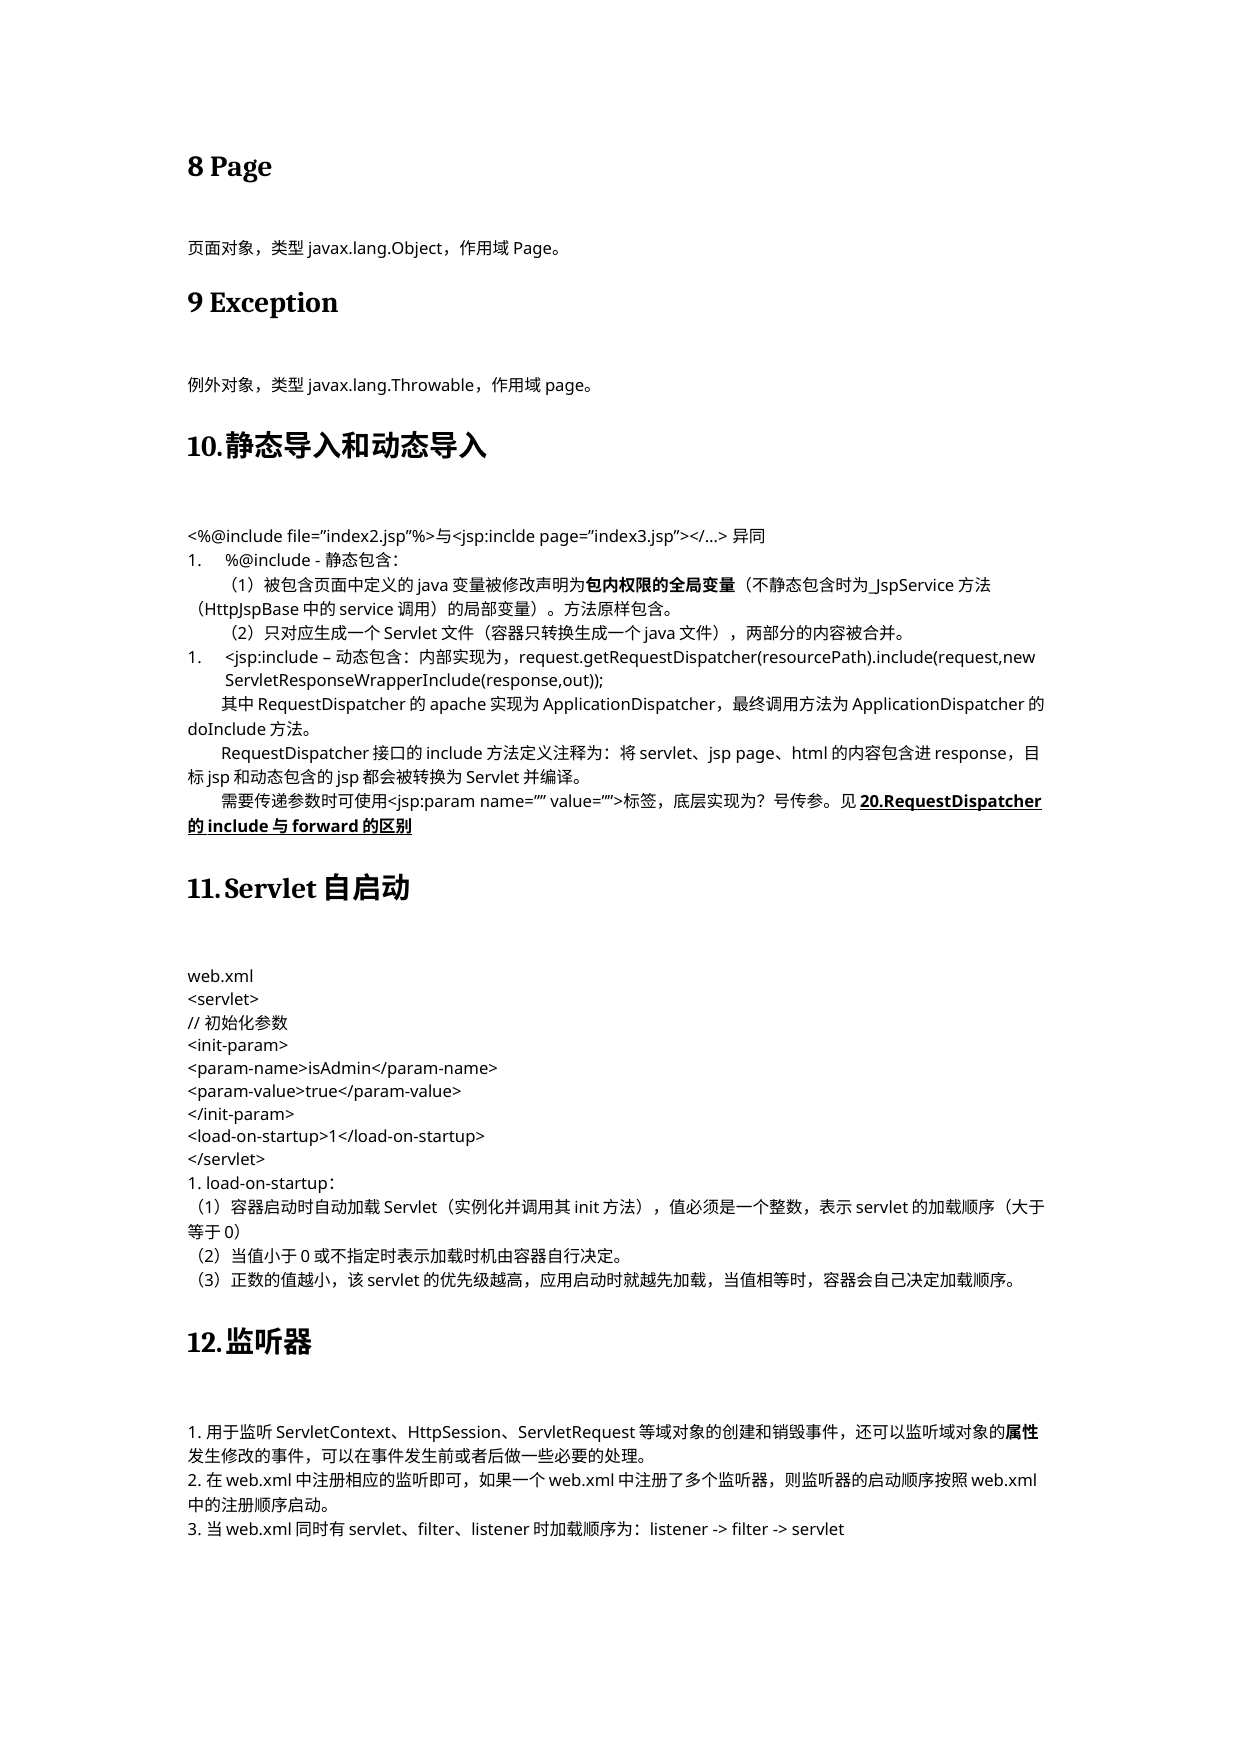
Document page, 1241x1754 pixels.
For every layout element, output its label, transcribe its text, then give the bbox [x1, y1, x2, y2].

text </init-param> [187, 1102, 1053, 1125]
text 3. 当web.xml同时有servlet、filter、listener时加载顺序为：listener -> filter -> servlet [187, 1516, 1053, 1540]
list 其中RequestDispatcher的 apache实现为ApplicationDispatcher，最终调用方法为ApplicationDispatcher的doInclude方法。 [187, 691, 1053, 740]
text （2）当值小于0或不指定时表示加载时机由容器自行决定。 [187, 1243, 1053, 1267]
text <param-value>true</param-value> [187, 1079, 1053, 1102]
text <load-on-startup>1</load-on-startup> [187, 1125, 1053, 1148]
text 例外对象，类型 javax.lang.Throwable，作用域 page。 [187, 372, 1053, 396]
text （3）正数的值越小，该servlet的优先级越高，应用启动时就越先加载，当值相等时，容器会自己决定加载顺序。 [187, 1267, 1053, 1292]
text （1）容器启动时自动加载Servlet（实例化并调用其init方法），值必须是一个整数，表示servlet的加载顺序（大于等于0） [187, 1194, 1053, 1243]
list %@include - 静态包含： [187, 547, 1053, 572]
text <param-name>isAdmin</param-name> [187, 1057, 1053, 1079]
list （2）只对应生成一个Servlet文件（容器只转换生成一个java文件），两部分的内容被合并。 [187, 620, 1053, 644]
subtitle 静态导入和动态导入 [187, 423, 1053, 465]
text <%@include file=”index2.jsp”%>与<jsp:inclde page=”index3.jsp”></…> 异同 [187, 523, 1053, 547]
text 页面对象，类型 javax.lang.Object，作用域 Page。 [187, 235, 1053, 259]
list <jsp:include – 动态包含：内部实现为，request.getRequestDispatcher(resourcePath).include(request,new ServletResponseWrapperInclude(response,out)); [187, 644, 1053, 691]
list 需要传递参数时可使用<jsp:param name=”” value=””>标签，底层实现为？号传参。见20.RequestDispatcher的include与forward的区别 [187, 788, 1053, 837]
text 1. 用于监听ServletContext、HttpSession、ServletRequest等域对象的创建和销毁事件，还可以监听域对象的属性发生修改的事件，可以在事件发生前或者后做一些必要的处理。 [187, 1419, 1053, 1467]
subtitle 监听器 [187, 1319, 1053, 1361]
subtitle Servlet自启动 [187, 864, 1053, 906]
text 2. 在web.xml中注册相应的监听即可，如果一个web.xml中注册了多个监听器，则监听器的启动顺序按照web.xml中的注册顺序启动。 [187, 1467, 1053, 1516]
text // 初始化参数 [187, 1010, 1053, 1034]
text web.xml [187, 964, 1053, 987]
text <servlet> [187, 987, 1053, 1010]
subtitle 9 Exception [187, 286, 1053, 320]
text 1. load-on-startup： [187, 1170, 1053, 1194]
text <init-param> [187, 1034, 1053, 1057]
list RequestDispatcher接口的include方法定义注释为：将servlet、jsp page、html的内容包含进response，目标jsp和动态包含的jsp都会被转换为Servlet并编译。 [187, 740, 1053, 788]
text </servlet> [187, 1148, 1053, 1170]
list （1）被包含页面中定义的java变量被修改声明为包内权限的全局变量（不静态包含时为_JspService方法（HttpJspBase中的service调用）的局部变量）。方法原样包含。 [187, 572, 1053, 620]
subtitle 8 Page [187, 150, 1053, 183]
